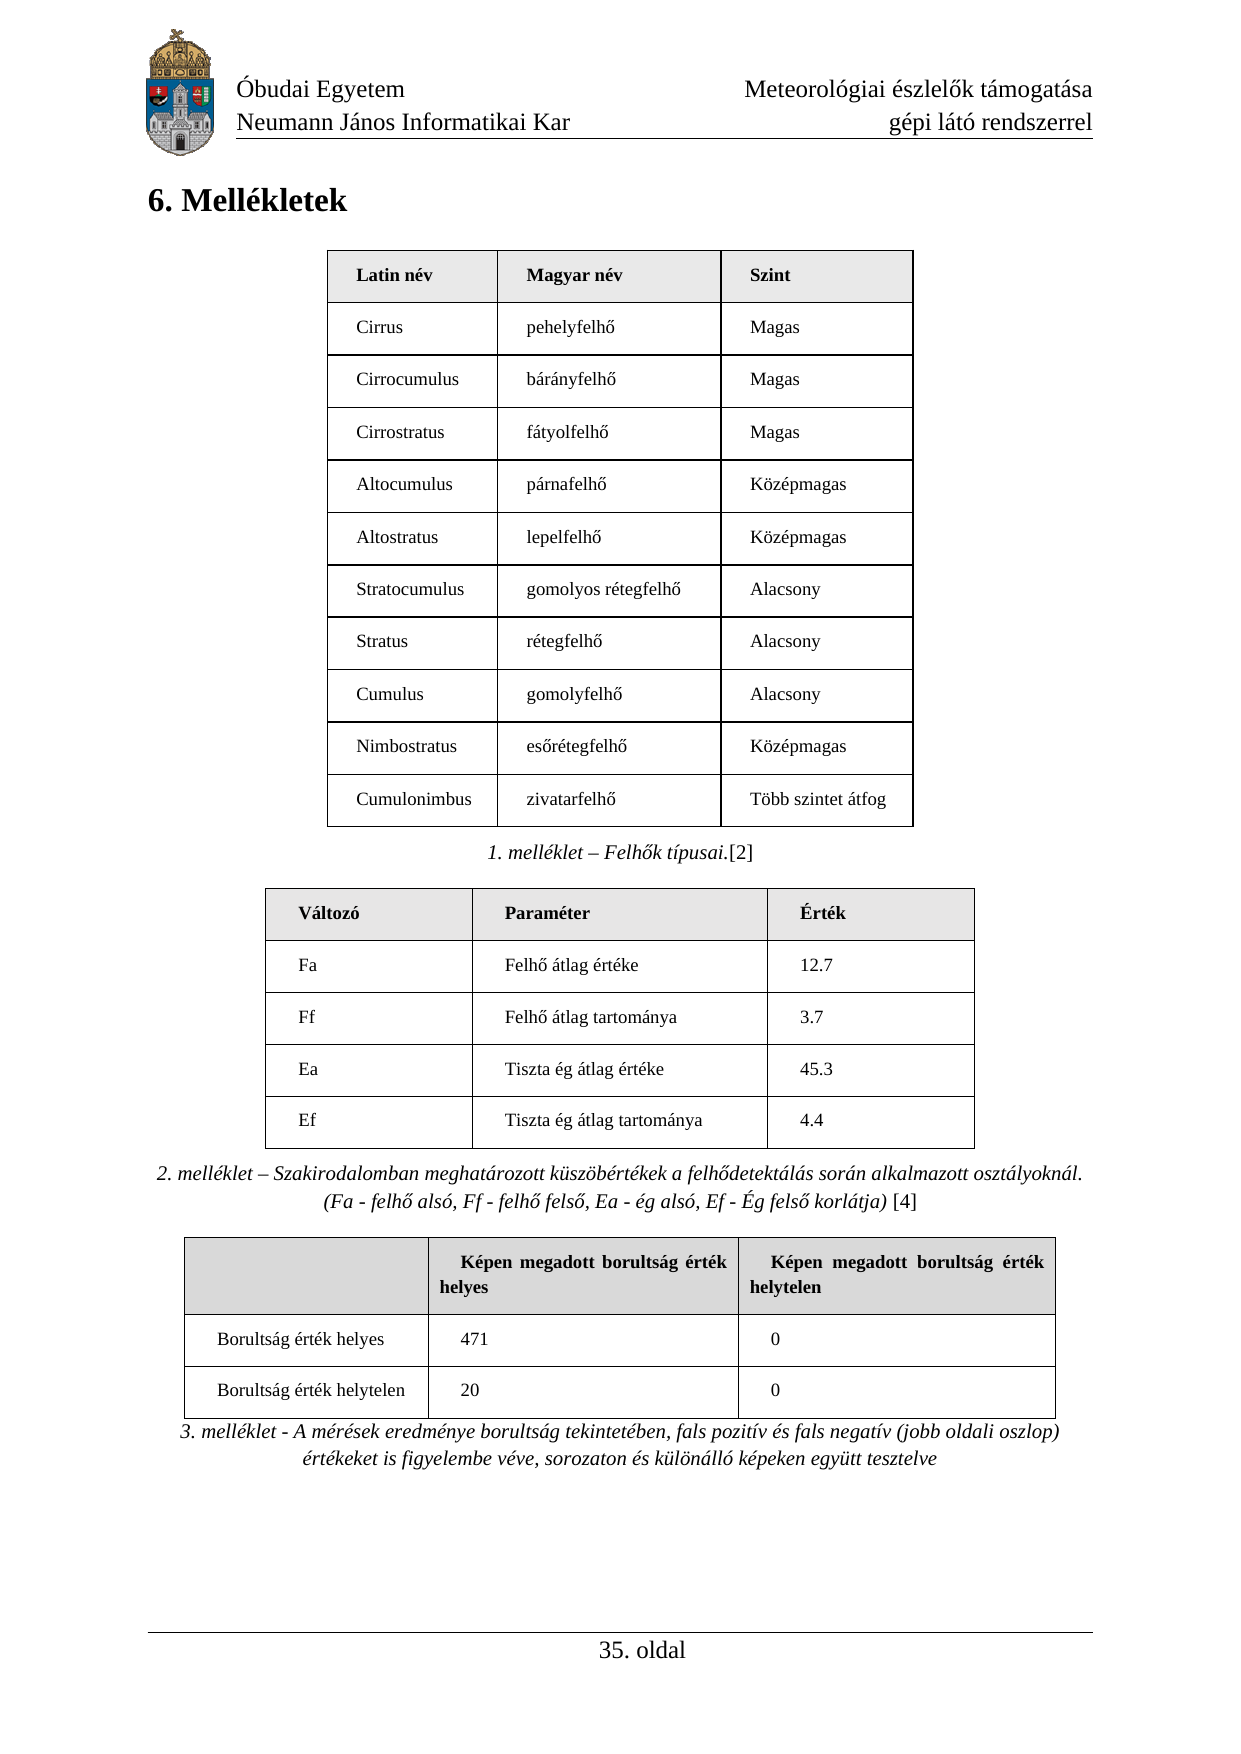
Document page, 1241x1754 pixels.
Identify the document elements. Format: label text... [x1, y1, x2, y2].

table_header Képen megadott borultság érték helytelen [739, 1238, 1055, 1314]
table_cell 12.7 [768, 941, 974, 992]
table_cell Ff [266, 993, 472, 1044]
text 2. melléklet – Szakirodalomban meghatározott küszöbértékek a felhődetektálás során alkalmazott osztályoknál. (Fa - felhő alsó, Ff - felhő felső, Ea - ég alsó, Ef - Ég felső korlátja) [4] [148, 1161, 1093, 1213]
table_cell gomolyfelhő [498, 670, 720, 721]
table_cell 3.7 [768, 993, 974, 1044]
table_cell Fa [266, 941, 472, 992]
table_cell pehelyfelhő [498, 303, 720, 354]
table_header Változó [266, 889, 472, 940]
table_header Latin név [328, 251, 497, 302]
table_cell Ea [266, 1045, 472, 1096]
table_cell rétegfelhő [498, 618, 720, 669]
table_cell Magas [722, 303, 912, 354]
table_cell Cirrus [328, 303, 497, 354]
table_header Magyar név [498, 251, 720, 302]
table_cell esőrétegfelhő [498, 723, 720, 773]
table_cell Középmagas [722, 723, 912, 773]
table_header Szint [722, 251, 912, 302]
table_cell fátyolfelhő [498, 408, 720, 459]
table_cell Felhő átlag tartománya [473, 993, 767, 1044]
table_cell Cirrostratus [328, 408, 497, 459]
table_cell 0 [739, 1315, 1055, 1366]
table_cell Stratus [328, 618, 497, 669]
table_cell Alacsony [722, 670, 912, 721]
table_cell Cumulonimbus [328, 775, 497, 826]
table_cell Középmagas [722, 513, 912, 564]
table_header Képen megadott borultság érték helyes [429, 1238, 738, 1314]
table_cell 0 [739, 1367, 1055, 1418]
picture [146, 28, 215, 157]
table_cell Altocumulus [328, 461, 497, 511]
subtitle 6. Mellékletek [148, 180, 1093, 219]
table_cell zivatarfelhő [498, 775, 720, 826]
table_cell Altostratus [328, 513, 497, 564]
table_cell Nimbostratus [328, 723, 497, 773]
table_cell Több szintet átfog [722, 775, 912, 826]
table_header Paraméter [473, 889, 767, 940]
table_cell Magas [722, 356, 912, 407]
table_cell 4.4 [768, 1097, 974, 1148]
table_cell Alacsony [722, 618, 912, 669]
table_cell Magas [722, 408, 912, 459]
table_cell 20 [429, 1367, 738, 1418]
table_cell Cumulus [328, 670, 497, 721]
table_cell 471 [429, 1315, 738, 1366]
table_cell Alacsony [722, 566, 912, 616]
text 1. melléklet – Felhők típusai.[2] [148, 840, 1093, 864]
table_cell Tiszta ég átlag értéke [473, 1045, 767, 1096]
table_cell Középmagas [722, 461, 912, 511]
table_cell Felhő átlag értéke [473, 941, 767, 992]
table_cell 45.3 [768, 1045, 974, 1096]
table_cell párnafelhő [498, 461, 720, 511]
table_cell Tiszta ég átlag tartománya [473, 1097, 767, 1148]
table_cell gomolyos rétegfelhő [498, 566, 720, 616]
table_cell Ef [266, 1097, 472, 1148]
table_cell Cirrocumulus [328, 356, 497, 407]
table_cell lepelfelhő [498, 513, 720, 564]
table_header [185, 1238, 428, 1314]
table_cell Borultság érték helytelen [185, 1367, 428, 1418]
table_cell Stratocumulus [328, 566, 497, 616]
table_header Érték [768, 889, 974, 940]
table_cell bárányfelhő [498, 356, 720, 407]
table_cell Borultság érték helyes [185, 1315, 428, 1366]
